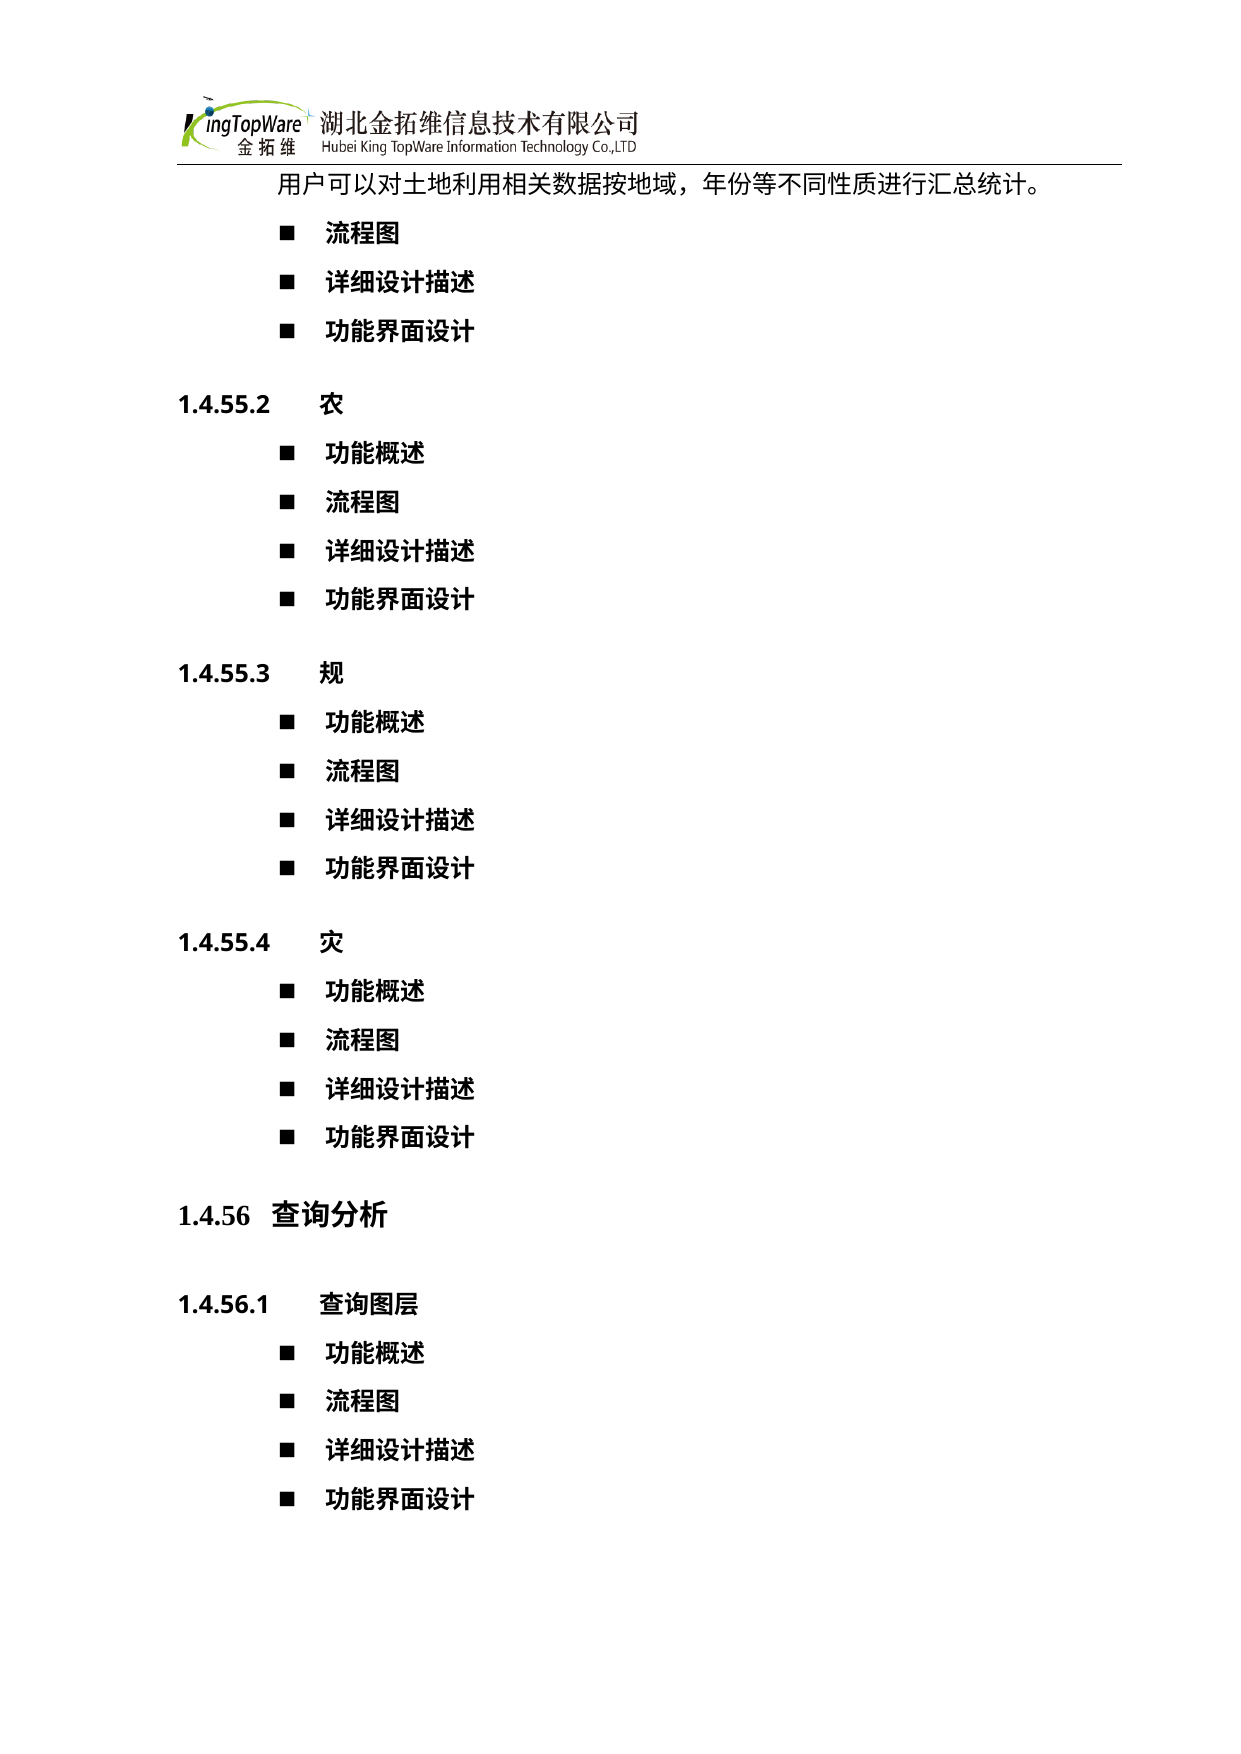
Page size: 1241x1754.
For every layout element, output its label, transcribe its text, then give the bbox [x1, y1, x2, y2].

list 功能界面设计 [278, 1118, 1122, 1154]
subtitle 规 [177, 654, 1122, 690]
list 详细设计描述 [278, 262, 1122, 298]
list 流程图 [278, 751, 1122, 788]
list 功能界面设计 [278, 311, 1122, 347]
subtitle 农 [177, 385, 1122, 421]
list 流程图 [278, 482, 1122, 519]
picture [177, 88, 643, 164]
list 详细设计描述 [278, 1069, 1122, 1105]
list 功能界面设计 [278, 580, 1122, 616]
list 功能界面设计 [278, 849, 1122, 885]
list 详细设计描述 [278, 531, 1122, 567]
list 功能界面设计 [278, 1479, 1122, 1516]
list 流程图 [278, 1020, 1122, 1057]
list 流程图 [278, 213, 1122, 250]
list 用户可以对土地利用相关数据按地域，年份等不同性质进行汇总统计。 [177, 165, 1122, 201]
subtitle 查询图层 [177, 1284, 1122, 1321]
list 功能概述 [278, 434, 1122, 470]
subtitle 灾 [177, 923, 1122, 959]
list 流程图 [278, 1382, 1122, 1418]
list 功能概述 [278, 1333, 1122, 1369]
list 功能概述 [278, 703, 1122, 739]
subtitle 查询分析 [177, 1192, 1122, 1234]
list 详细设计描述 [278, 800, 1122, 836]
list 功能概述 [278, 972, 1122, 1008]
list 详细设计描述 [278, 1431, 1122, 1467]
